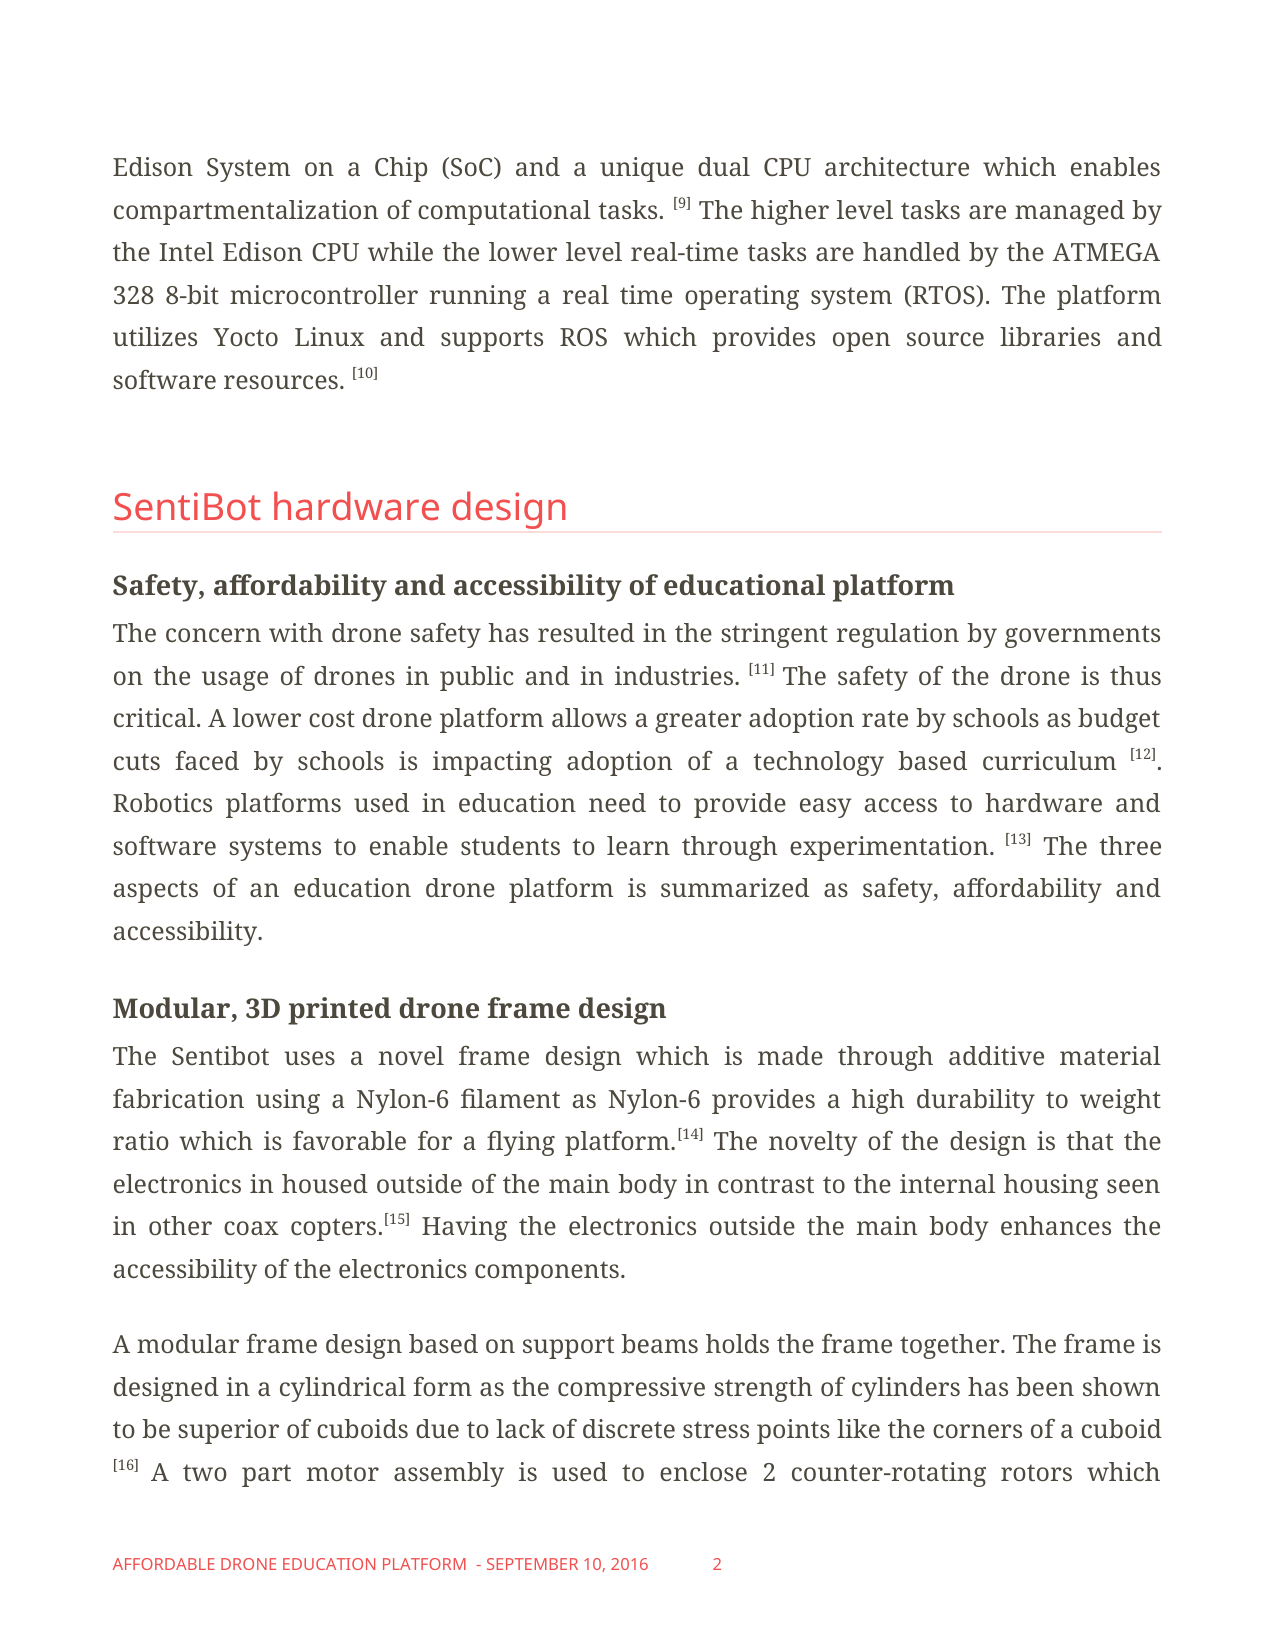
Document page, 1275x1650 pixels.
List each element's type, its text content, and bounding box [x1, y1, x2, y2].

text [112, 150, 1162, 397]
text The Sentibot uses a novel frame design which is made through additive material fabrication using a Nylon-6 filament as Nylon-6 provides a high durability to weight ratio which is favorable for a flying platform.[14] The novelty of the design is that the electronics in housed outside of the main body in contrast to the internal housing seen in other coax copters.[15] Having the electronics outside the main body enhances the accessibility of the electronics components. [112, 1039, 1162, 1285]
text The concern with drone safety has resulted in the stringent regulation by governments on the usage of drones in public and in industries. [11] The safety of the drone is thus critical. A lower cost drone platform allows a greater adoption rate by schools as budget cuts faced by schools is impacting adoption of a technology based curriculum [12]. Robotics platforms used in education need to provide easy access to hardware and software systems to enable students to learn through experimentation. [13] The three aspects of an education drone platform is summarized as safety, affordability and accessibility. [112, 616, 1162, 948]
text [112, 1327, 1162, 1489]
subtitle Safety, affordability and accessibility of educational platform [112, 567, 1162, 604]
subtitle SentiBot hardware design [112, 480, 1162, 533]
subtitle Modular, 3D printed drone frame design [112, 989, 1162, 1026]
